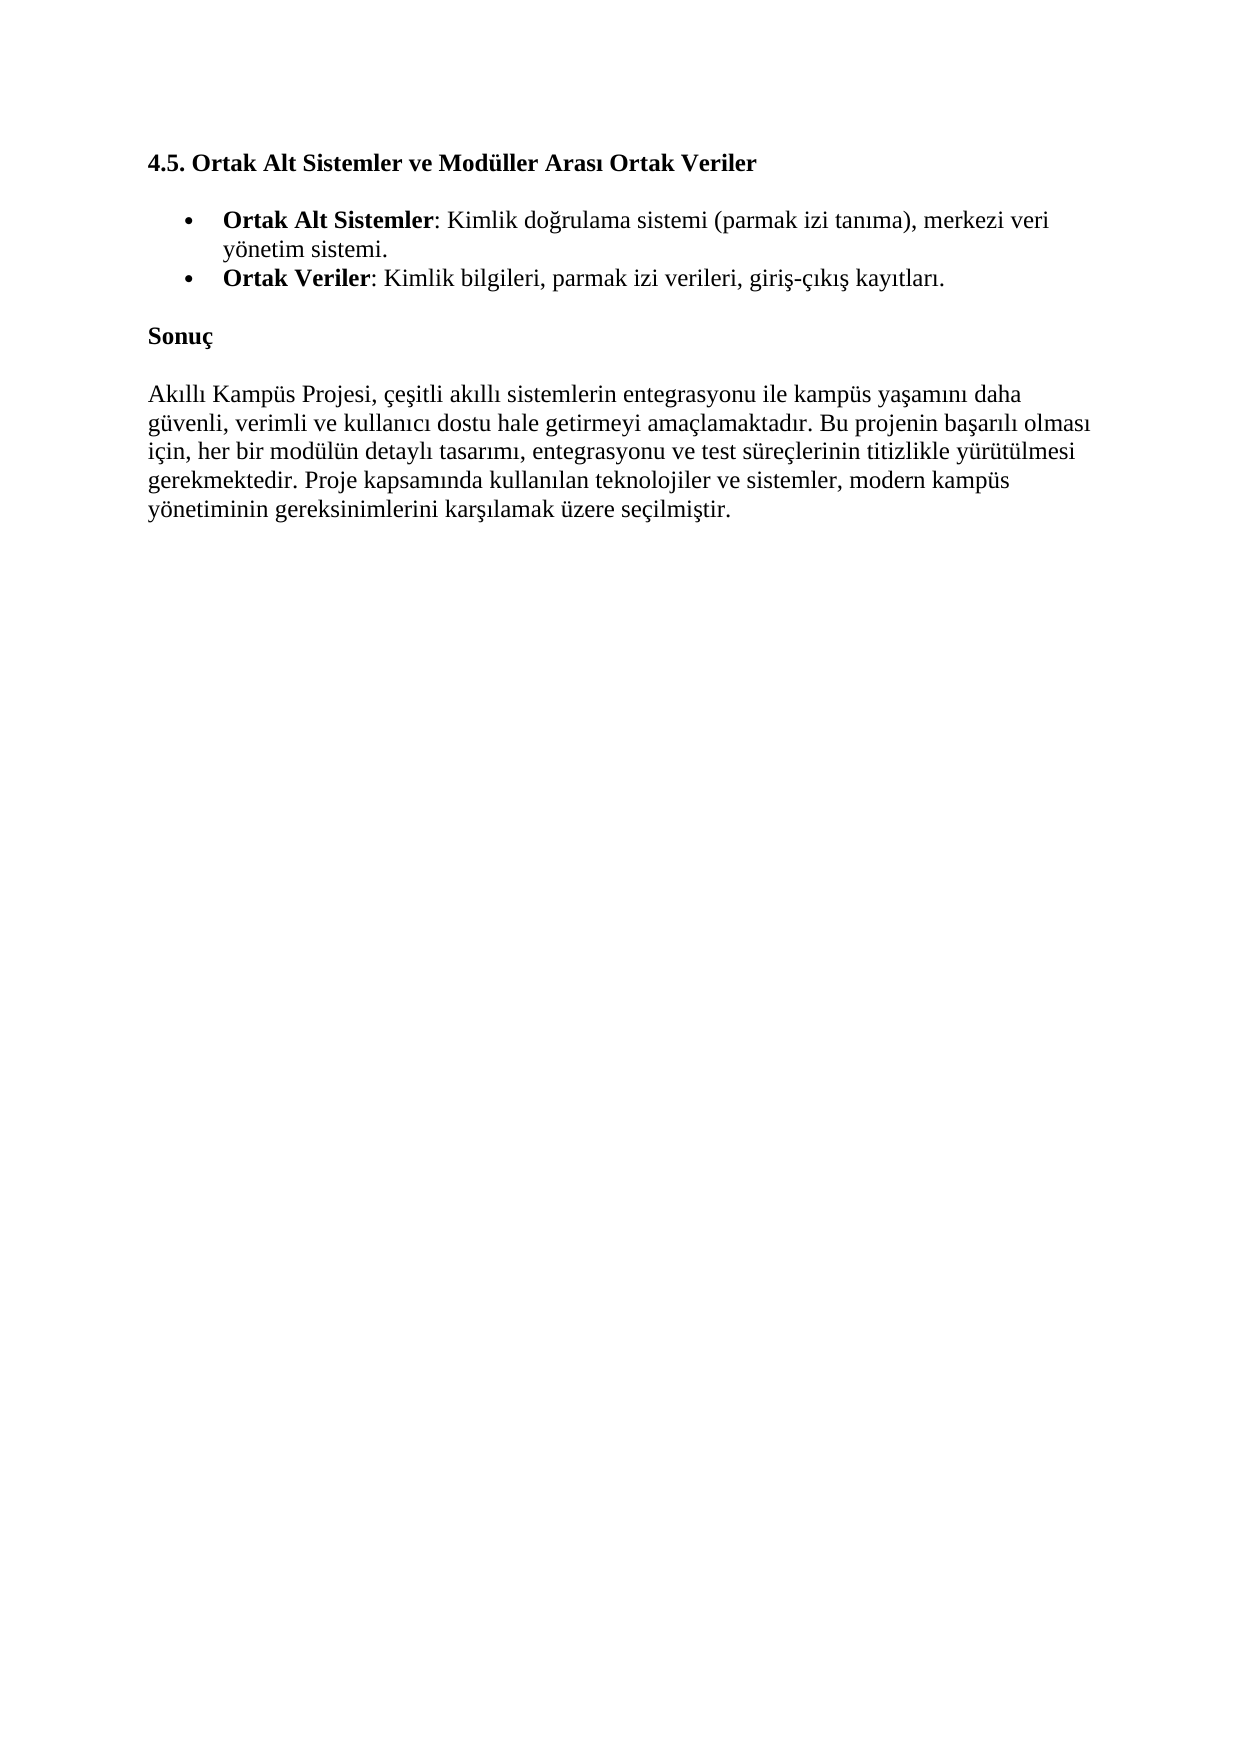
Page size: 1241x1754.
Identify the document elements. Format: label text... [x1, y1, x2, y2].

text Sonuç [148, 321, 1093, 350]
list Ortak Veriler: Kimlik bilgileri, parmak izi verileri, giriş-çıkış kayıtları. [185, 263, 1093, 292]
list Ortak Alt Sistemler: Kimlik doğrulama sistemi (parmak izi tanıma), merkezi veri yönetim sistemi. [185, 206, 1093, 263]
text 4.5. Ortak Alt Sistemler ve Modüller Arası Ortak Veriler [148, 148, 1093, 176]
text Akıllı Kampüs Projesi, çeşitli akıllı sistemlerin entegrasyonu ile kampüs yaşamını daha güvenli, verimli ve kullanıcı dostu hale getirmeyi amaçlamaktadır. Bu projenin başarılı olması için, her bir modülün detaylı tasarımı, entegrasyonu ve test süreçlerinin titizlikle yürütülmesi gerekmektedir. Proje kapsamında kullanılan teknolojiler ve sistemler, modern kampüs yönetiminin gereksinimlerini karşılamak üzere seçilmiştir. [148, 379, 1093, 523]
